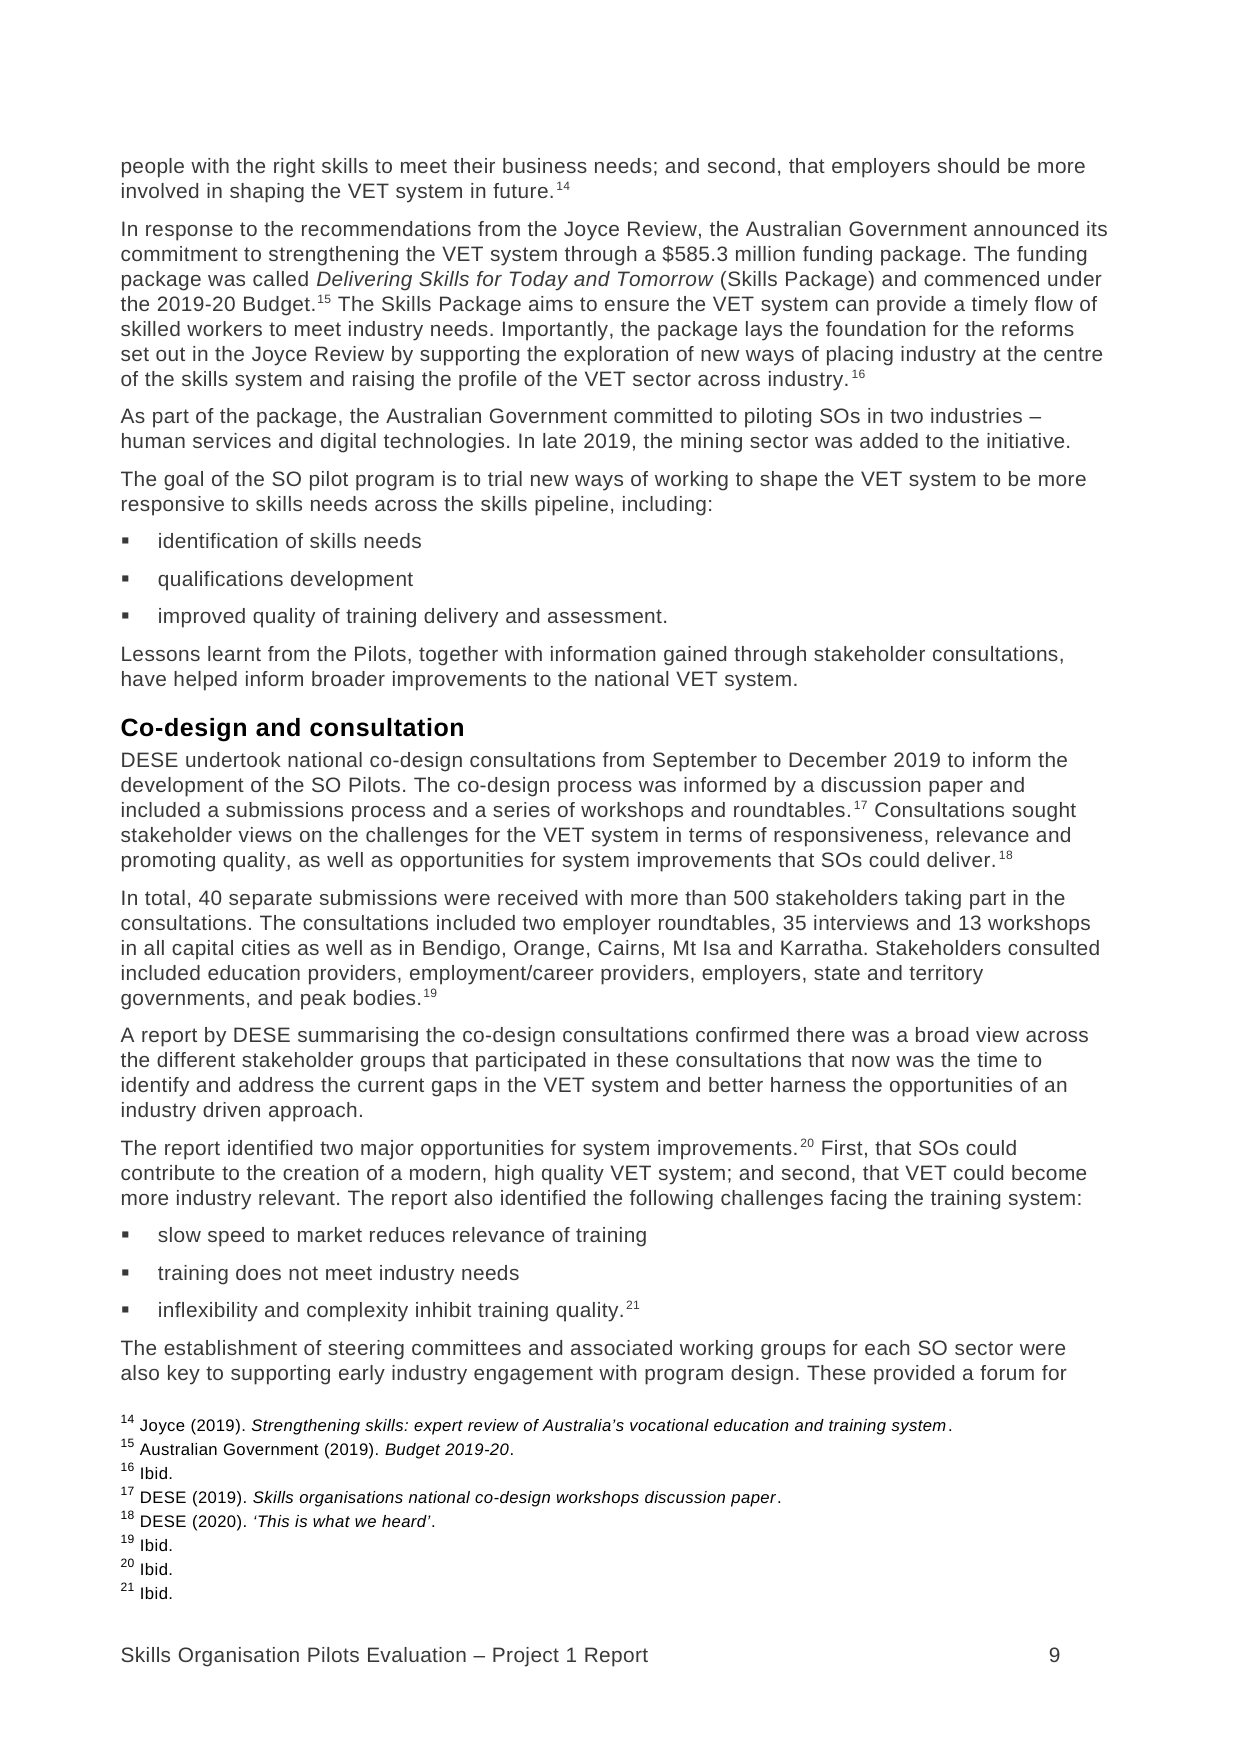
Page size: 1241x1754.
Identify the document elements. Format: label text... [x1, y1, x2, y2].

text In response to the recommendations from the Joyce Review, the Australian Government announced its commitment to strengthening the VET system through a $585.3 million funding package. The funding package was called Delivering Skills for Today and Tomorrow (Skills Package) and commenced under the 2019-20 Budget. The Skills Package aims to ensure the VET system can provide a timely flow of skilled workers to meet industry needs. Importantly, the package lays the foundation for the reforms set out in the Joyce Review by supporting the exploration of new ways of placing industry at the centre of the skills system and raising the profile of the VET sector across industry. [120, 216, 1110, 391]
text inflexibility and complexity inhibit training quality. [120, 1298, 1110, 1323]
text As part of the package, the Australian Government committed to piloting SOs in two industries – human services and digital technologies. In late 2019, the mining sector was added to the initiative. [120, 404, 1110, 454]
text slow speed to market reduces relevance of training [120, 1223, 1110, 1248]
text Lessons learnt from the Pilots, together with information gained through stakeholder consultations, have helped inform broader improvements to the national VET system. [120, 641, 1110, 691]
text In total, 40 separate submissions were received with more than 500 stakeholders taking part in the consultations. The consultations included two employer roundtables, 35 interviews and 13 workshops in all capital cities as well as in Bendigo, Orange, Cairns, Mt Isa and Karratha. Stakeholders consulted included education providers, employment/career providers, employers, state and territory governments, and peak bodies. [120, 885, 1110, 1010]
text qualifications development [120, 566, 1110, 591]
text DESE undertook national co-design consultations from September to December 2019 to inform the development of the SO Pilots. The co-design process was informed by a discussion paper and included a submissions process and a series of workshops and roundtables. Consultations sought stakeholder views on the challenges for the VET system in terms of responsiveness, relevance and promoting quality, as well as opportunities for system improvements that SOs could deliver. [120, 748, 1110, 873]
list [120, 1335, 1110, 1385]
text training does not meet industry needs [120, 1260, 1110, 1285]
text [120, 154, 1110, 204]
text improved quality of training delivery and assessment. [120, 604, 1110, 629]
text identification of skills needs [120, 529, 1110, 554]
subtitle Co-design and consultation [120, 716, 1110, 741]
list A report by DESE summarising the co-design consultations confirmed there was a broad view across the different stakeholder groups that participated in these consultations that now was the time to identify and address the current gaps in the VET system and better harness the opportunities of an industry driven approach. [120, 1023, 1110, 1123]
text The goal of the SO pilot program is to trial new ways of working to shape the VET system to be more responsive to skills needs across the skills pipeline, including: [120, 466, 1110, 516]
text The report identified two major opportunities for system improvements. First, that SOs could contribute to the creation of a modern, high quality VET system; and second, that VET could become more industry relevant. The report also identified the following challenges facing the training system: [120, 1135, 1110, 1210]
